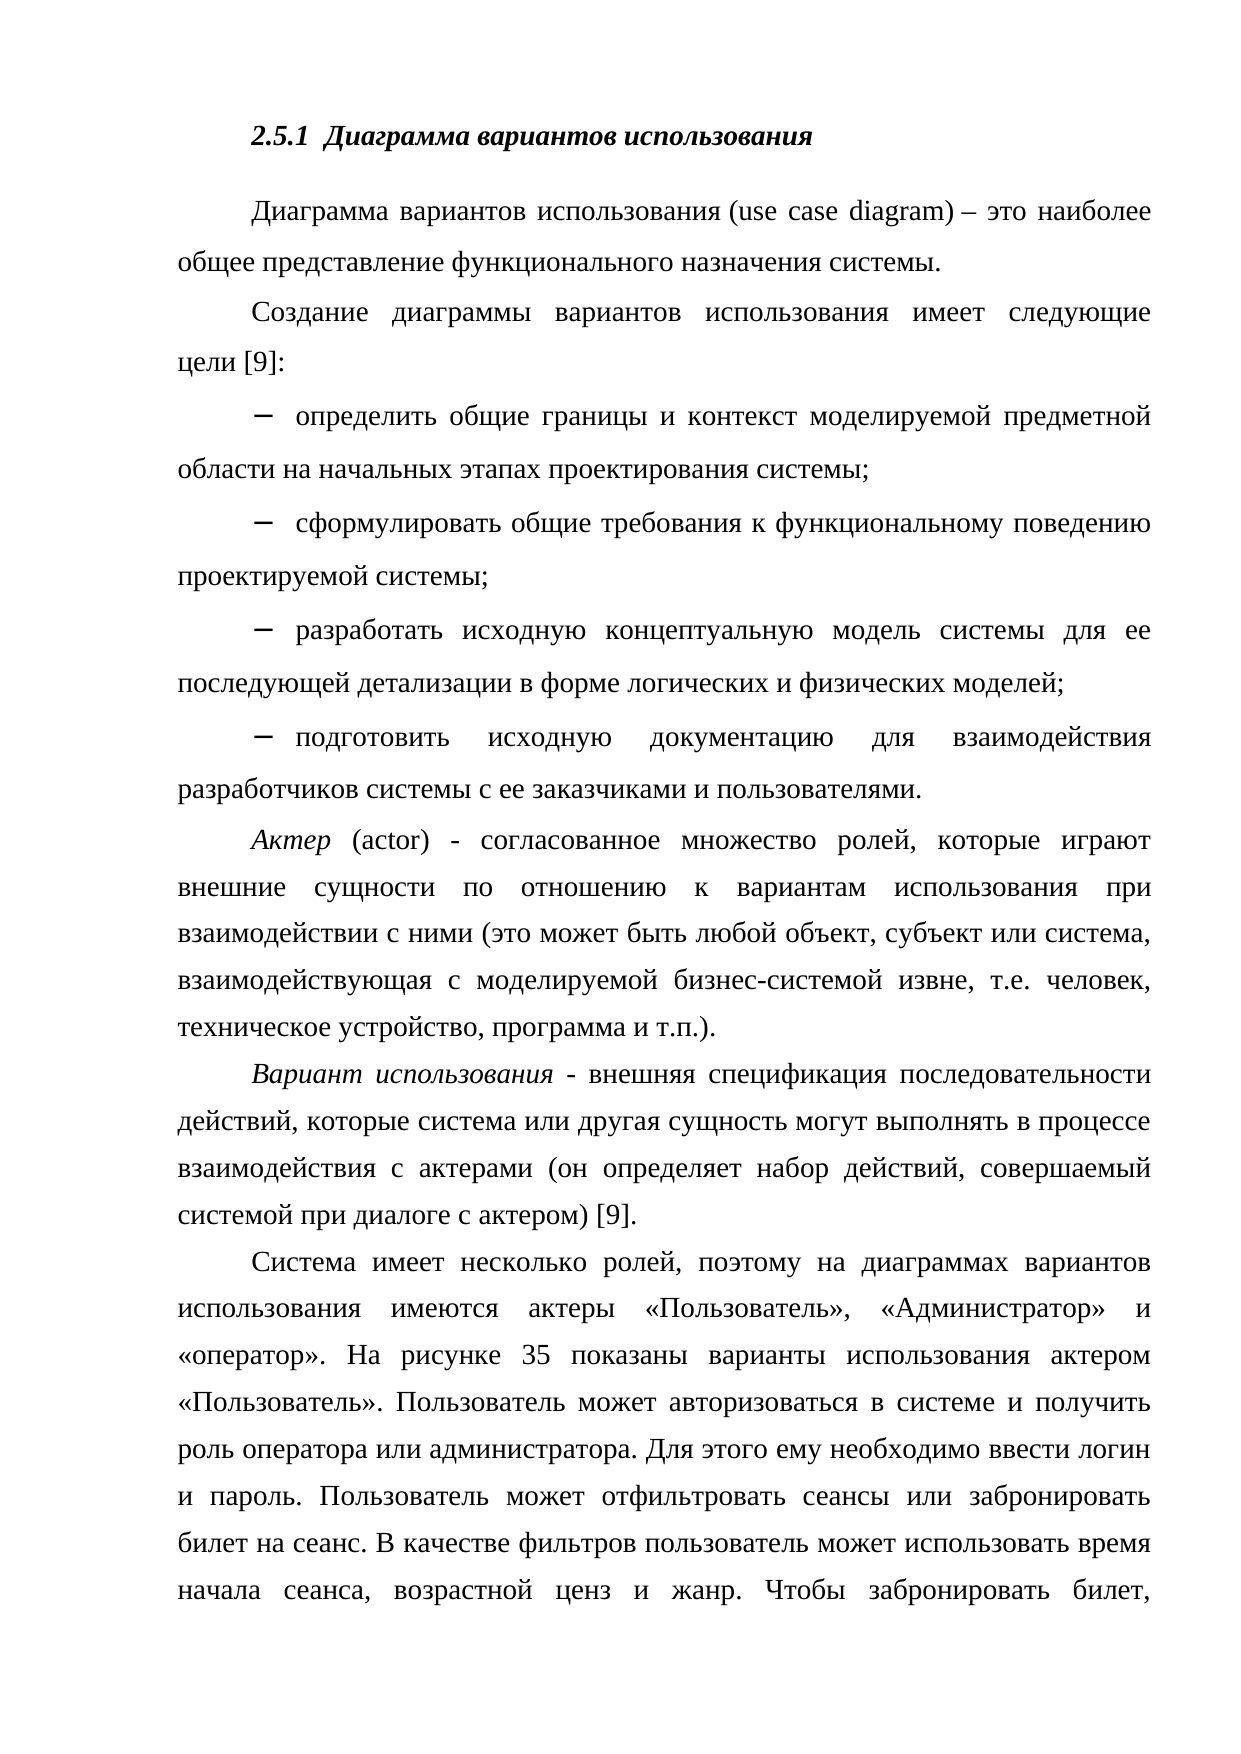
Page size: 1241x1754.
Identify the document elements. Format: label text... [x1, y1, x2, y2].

text подготовить исходную документацию для взаимодействия разработчиков системы с ее заказчиками и пользователями. [177, 715, 1152, 805]
text Диаграмма вариантов использования [251, 118, 1152, 152]
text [177, 1244, 1152, 1605]
text разработать исходную концептуальную модель системы для ее последующей детализации в форме логических и физических моделей; [177, 608, 1152, 698]
text Актер (actor) - согласованное множество ролей, которые играют внешние сущности по отношению к вариантам использования при взаимодействии с ними (это может быть любой объект, субъект или система, взаимодействующая с моделируемой бизнес-системой извне, т.е. человек, техническое устройство, программа и т.п.). [177, 822, 1152, 1043]
text Диаграмма вариантов использования (use case diagram) ‒ это наиболее общее представление функционального назначения системы. [177, 193, 1152, 277]
text определить общие границы и контекст моделируемой предметной области на начальных этапах проектирования системы; [177, 395, 1152, 485]
text Создание диаграммы вариантов использования имеет следующие цели [9]: [177, 294, 1152, 378]
text сформулировать общие требования к функциональному поведению проектируемой системы; [177, 501, 1152, 591]
text Вариант использования - внешняя спецификация последовательности действий, которые система или другая сущность могут выполнять в процессе взаимодействия с актерами (он определяет набор действий, совершаемый системой при диалоге с актером) [9]. [177, 1056, 1152, 1230]
